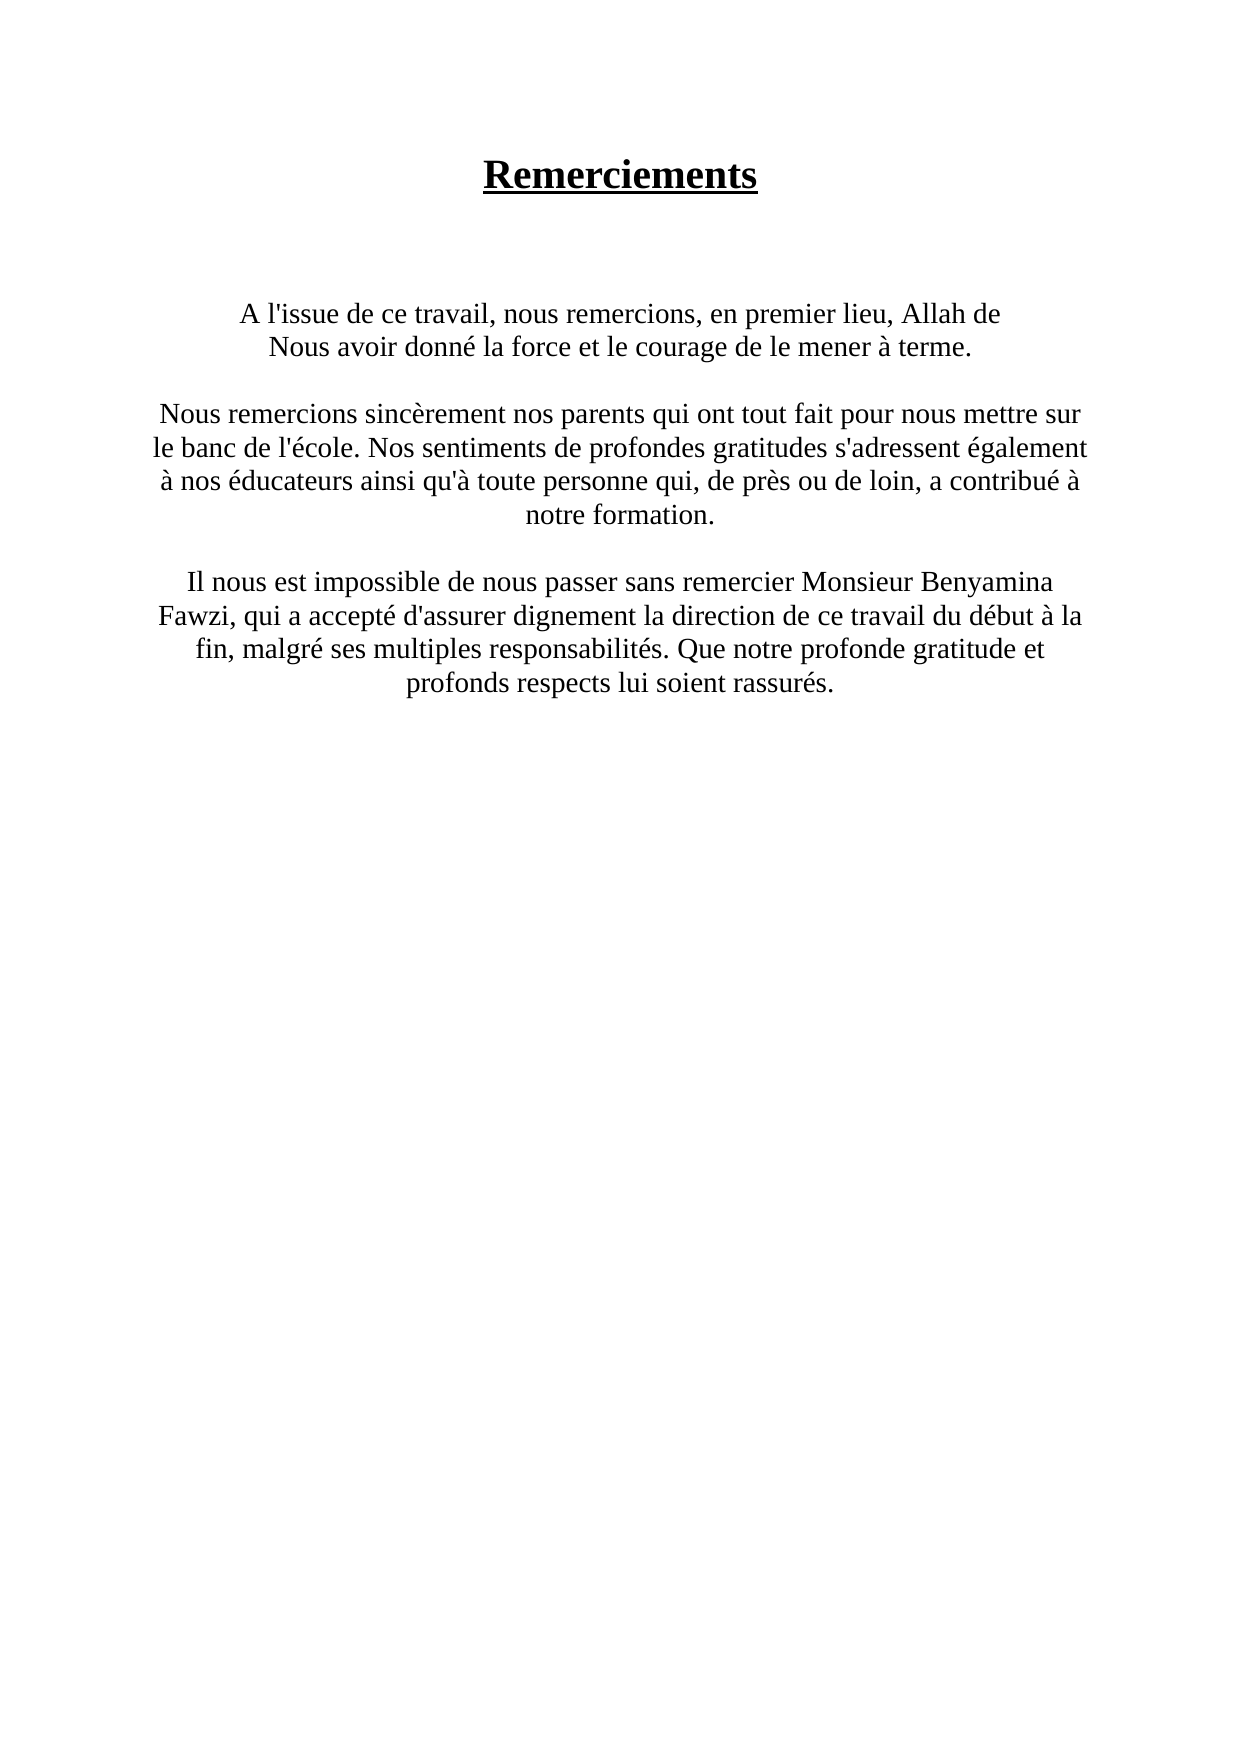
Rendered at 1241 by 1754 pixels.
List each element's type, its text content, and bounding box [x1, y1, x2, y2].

text A l'issue de ce travail, nous remercions, en premier lieu, Allah de [150, 296, 1090, 329]
text Nous remercions sincèrement nos parents qui ont tout fait pour nous mettre sur le banc de l'école. Nos sentiments de profondes gratitudes s'adressent également à nos éducateurs ainsi qu'à toute personne qui, de près ou de loin, a contribué à notre formation. [150, 396, 1090, 531]
text Il nous est impossible de nous passer sans remercier Monsieur Benyamina Fawzi, qui a accepté d'assurer dignement la direction de ce travail du début à la fin, malgré ses multiples responsabilités. Que notre profonde gratitude et profonds respects lui soient rassurés. [150, 564, 1090, 698]
text Nous avoir donné la force et le courage de le mener à terme. [150, 329, 1090, 363]
text Remerciements [150, 150, 1090, 198]
